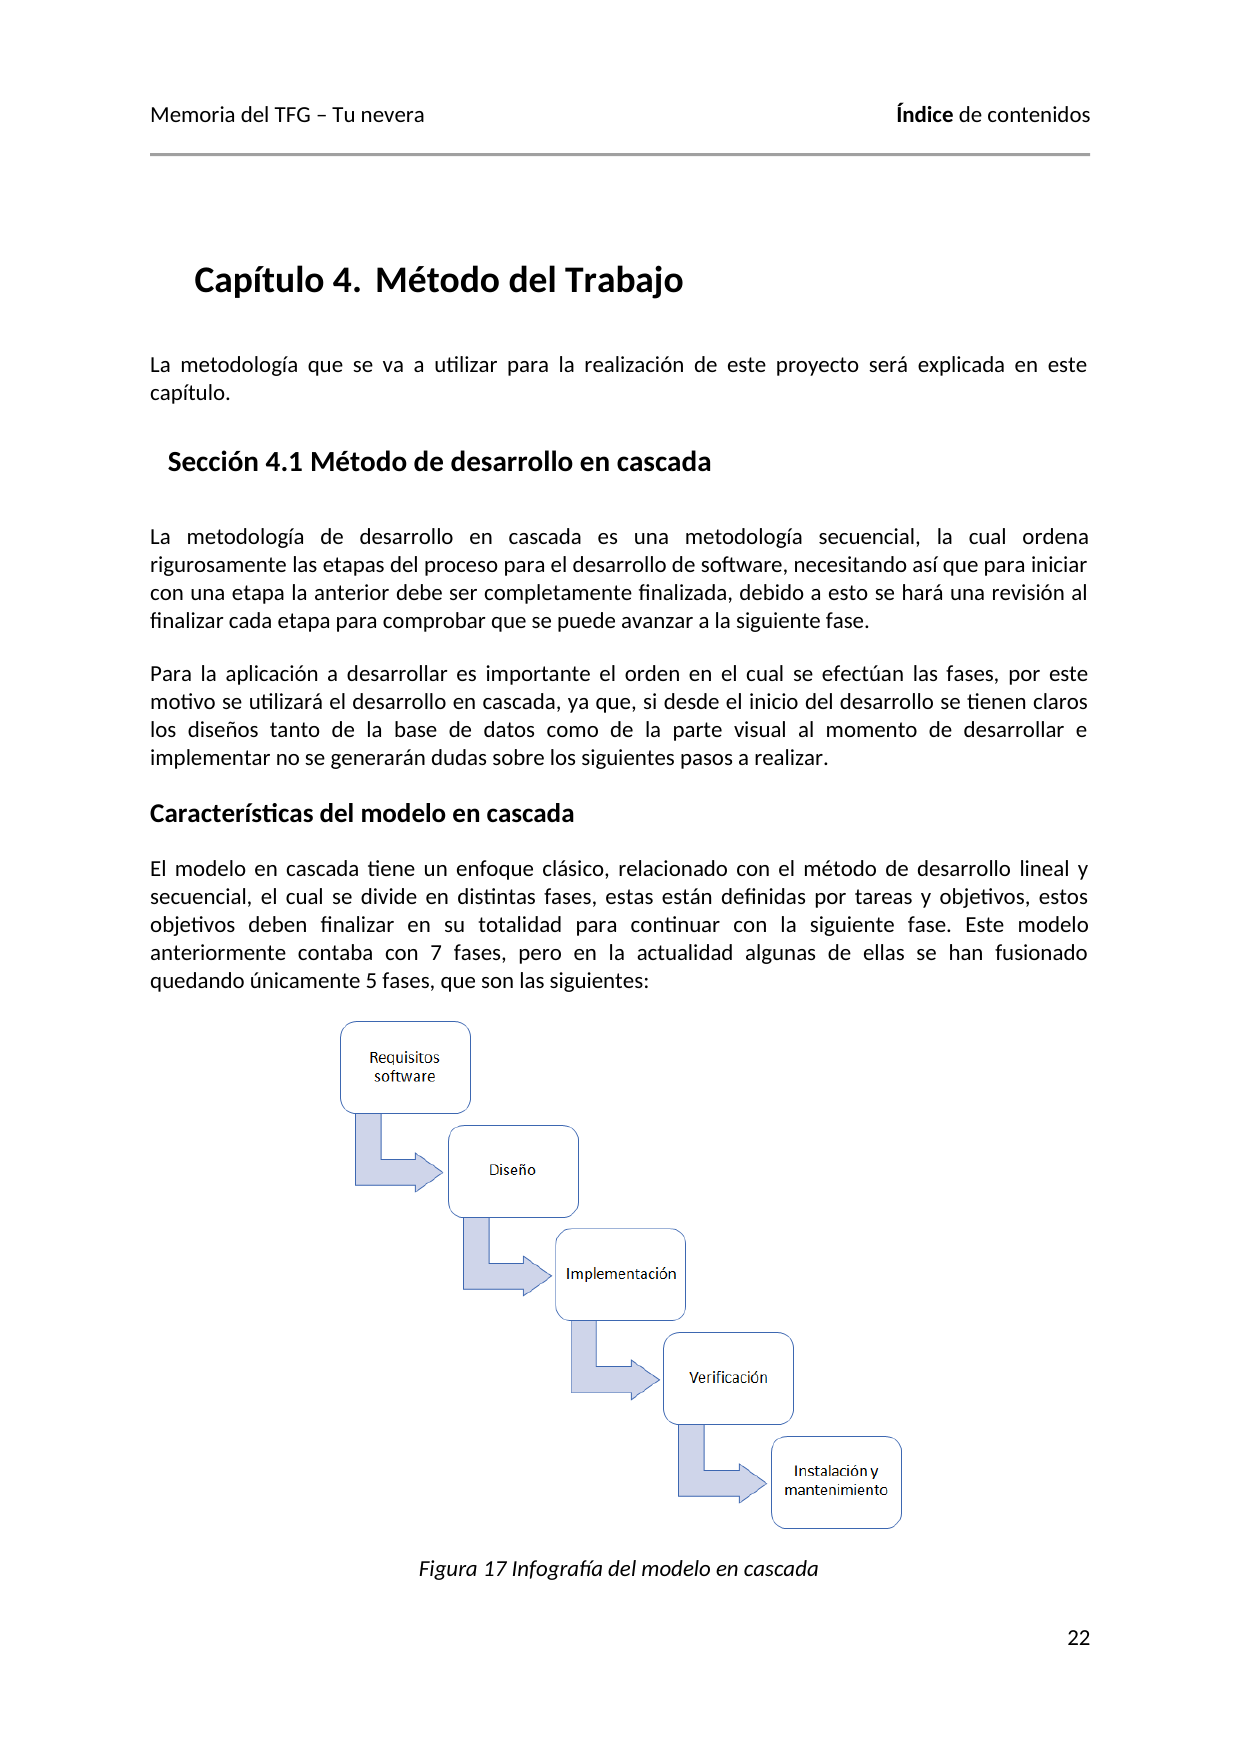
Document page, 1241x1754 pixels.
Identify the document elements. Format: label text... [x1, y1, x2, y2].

subtitle Método de desarrollo en cascada [168, 443, 1090, 479]
subtitle Método del Trabajo [194, 256, 1090, 302]
text El modelo en cascada tiene un enfoque clásico, relacionado con el método de desarrollo lineal y secuencial, el cual se divide en distintas fases, estas están definidas por tareas y objetivos, estos objetivos deben finalizar en su totalidad para continuar con la siguiente fase. Este modelo anteriormente contaba con 7 fases, pero en la actualidad algunas de ellas se han fusionado quedando únicamente 5 fases, que son las siguientes: [150, 854, 1090, 994]
text La metodología que se va a utilizar para la realización de este proyecto será explicada en este capítulo. [150, 350, 1090, 406]
text La metodología de desarrollo en cascada es una metodología secuencial, la cual ordena rigurosamente las etapas del proceso para el desarrollo de software, necesitando así que para iniciar con una etapa la anterior debe ser completamente finalizada, debido a esto se hará una revisión al finalizar cada etapa para comprobar que se puede avanzar a la siguiente fase. [150, 522, 1090, 634]
text Figura 17 Infografía del modelo en cascada [150, 1554, 1090, 1583]
text Para la aplicación a desarrollar es importante el orden en el cual se efectúan las fases, por este motivo se utilizará el desarrollo en cascada, ya que, si desde el inicio del desarrollo se tienen claros los diseños tanto de la base de datos como de la parte visual al momento de desarrollar e implementar no se generarán dudas sobre los siguientes pasos a realizar. [150, 659, 1090, 771]
text Características del modelo en cascada [150, 796, 1090, 829]
picture [240, 1019, 1000, 1530]
